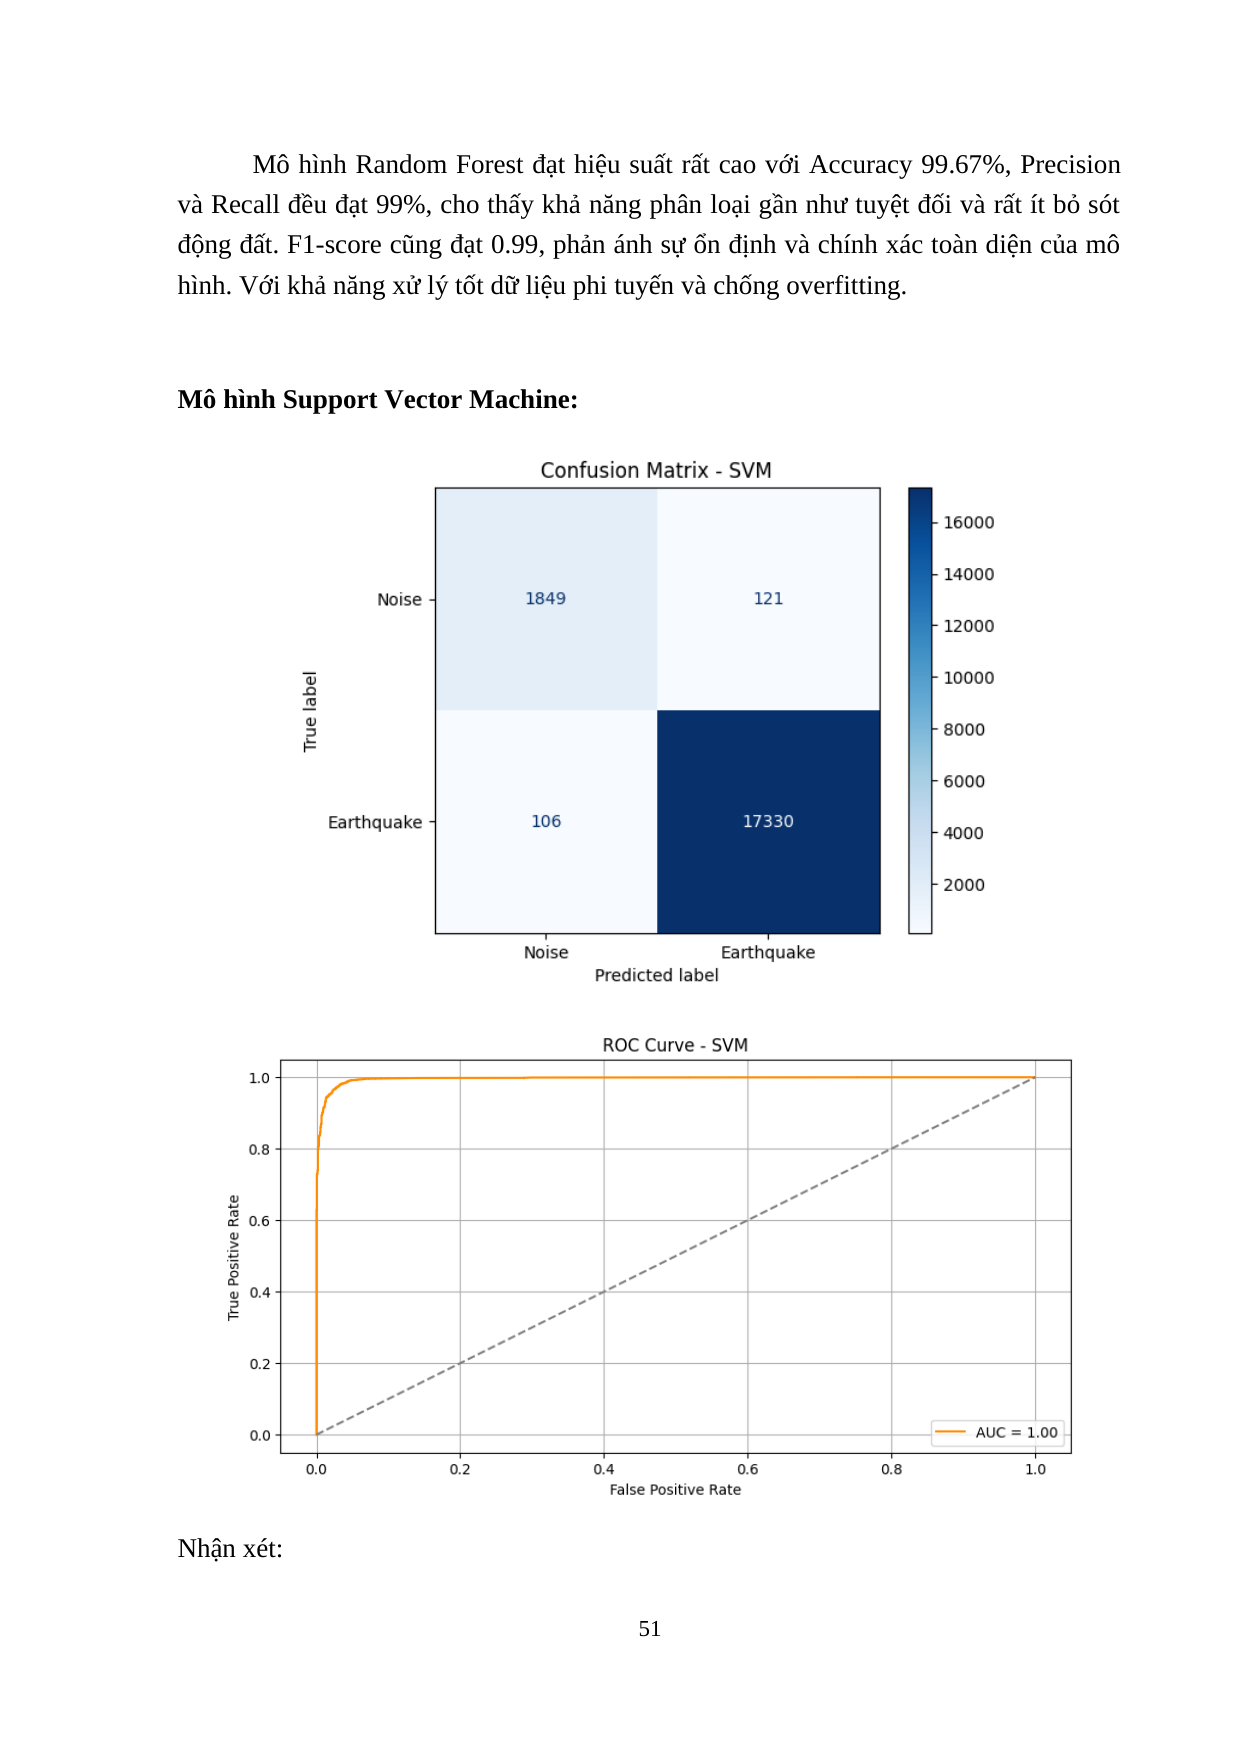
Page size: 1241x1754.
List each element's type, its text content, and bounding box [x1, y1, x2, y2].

picture [218, 1027, 1081, 1507]
picture [292, 450, 1007, 997]
text Mô hình Random Forest đạt hiệu suất rất cao với Accuracy 99.67%, Precision và Recall đều đạt 99%, cho thấy khả năng phân loại gần như tuyệt đối và rất ít bỏ sót động đất. F1-score cũng đạt 0.99, phản ánh sự ổn định và chính xác toàn diện của mô hình. Với khả năng xử lý tốt dữ liệu phi tuyến và chống overfitting. [177, 148, 1122, 300]
text Mô hình Support Vector Machine: [177, 383, 1122, 414]
